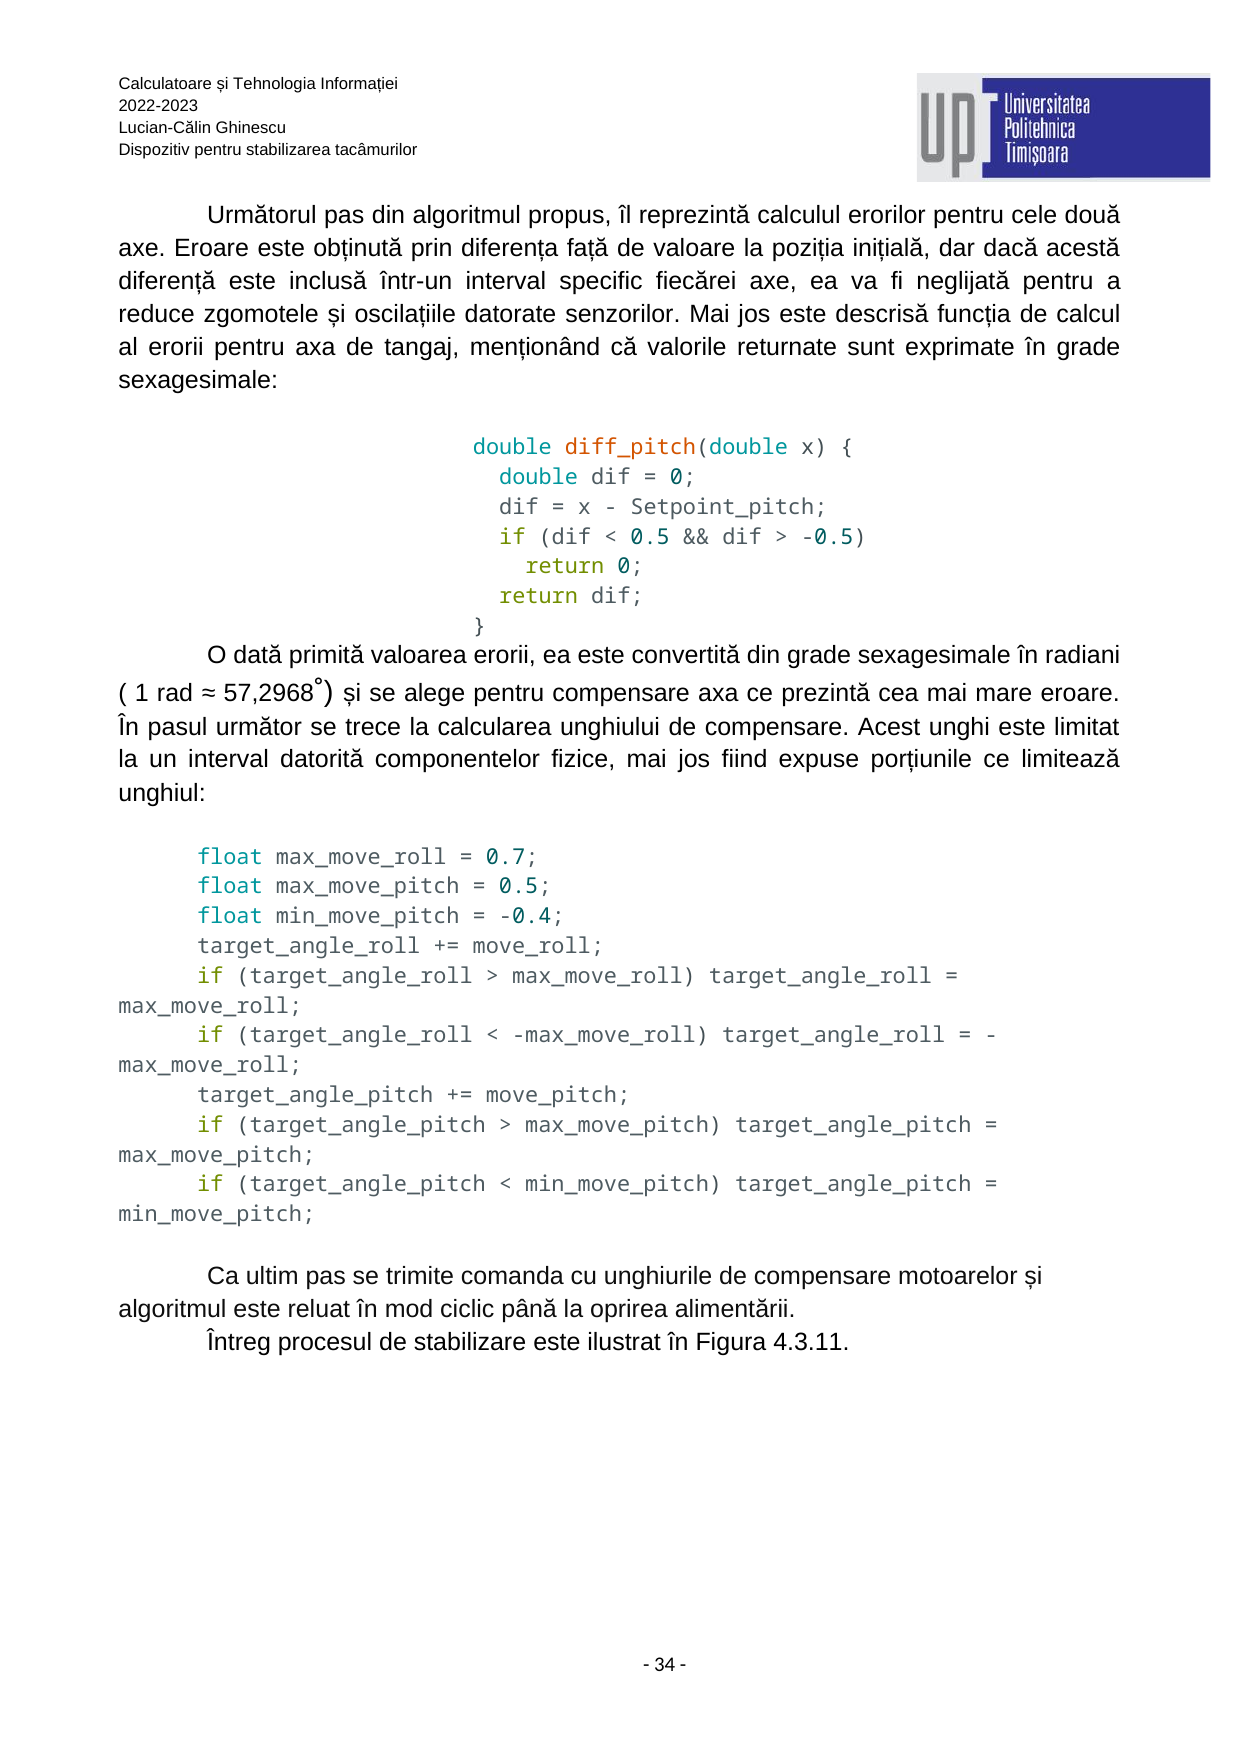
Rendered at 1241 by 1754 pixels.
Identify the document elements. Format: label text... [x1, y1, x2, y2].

text float max_move_pitch = 0.5; [118, 871, 1122, 900]
text double dif = 0; [473, 461, 1122, 491]
text if (target_angle_roll > max_move_roll) target_angle_roll = max_move_roll; [118, 960, 1122, 1019]
text return dif; [473, 580, 1122, 610]
text target_angle_pitch += move_pitch; [118, 1079, 1122, 1109]
text if (target_angle_roll < -max_move_roll) target_angle_roll = -max_move_roll; [118, 1019, 1122, 1079]
text float max_move_roll = 0.7; [118, 841, 1122, 871]
text } [473, 610, 1122, 640]
text if (dif < 0.5 && dif > -0.5) [473, 521, 1122, 551]
picture [916, 73, 1211, 182]
text O dată primită valoarea erorii, ea este convertită din grade sexagesimale în radiani ( 1 rad ≈ 57,2968˚) și se alege pentru compensare axa ce prezintă cea mai mare eroare. În pasul următor se trece la calcularea unghiului de compensare. Acest unghi este limitat la un interval datorită componentelor fizice, mai jos fiind expuse porțiunile ce limitează unghiul: [118, 640, 1122, 806]
text float min_move_pitch = -0.4; [118, 900, 1122, 930]
text target_angle_roll += move_roll; [118, 930, 1122, 960]
text if (target_angle_pitch > max_move_pitch) target_angle_pitch = max_move_pitch; [118, 1109, 1122, 1168]
text double diff_pitch(double x) { [473, 431, 1122, 461]
text Întreg procesul de stabilizare este ilustrat în Figura 4.3.11. [118, 1327, 1122, 1356]
text if (target_angle_pitch < min_move_pitch) target_angle_pitch = min_move_pitch; [118, 1168, 1122, 1228]
text return 0; [473, 551, 1122, 580]
text Ca ultim pas se trimite comanda cu unghiurile de compensare motoarelor și algoritmul este reluat în mod ciclic până la oprirea alimentării. [118, 1261, 1122, 1323]
text Următorul pas din algoritmul propus, îl reprezintă calculul erorilor pentru cele două axe. Eroare este obținută prin diferența față de valoare la poziția inițială, dar dacă acestă diferență este inclusă într-un interval specific fiecărei axe, ea va fi neglijată pentru a reduce zgomotele și oscilațiile datorate senzorilor. Mai jos este descrisă funcția de calcul al erorii pentru axa de tangaj, menționând că valorile returnate sunt exprimate în grade sexagesimale: [118, 200, 1122, 394]
text dif = x - Setpoint_pitch; [473, 491, 1122, 521]
